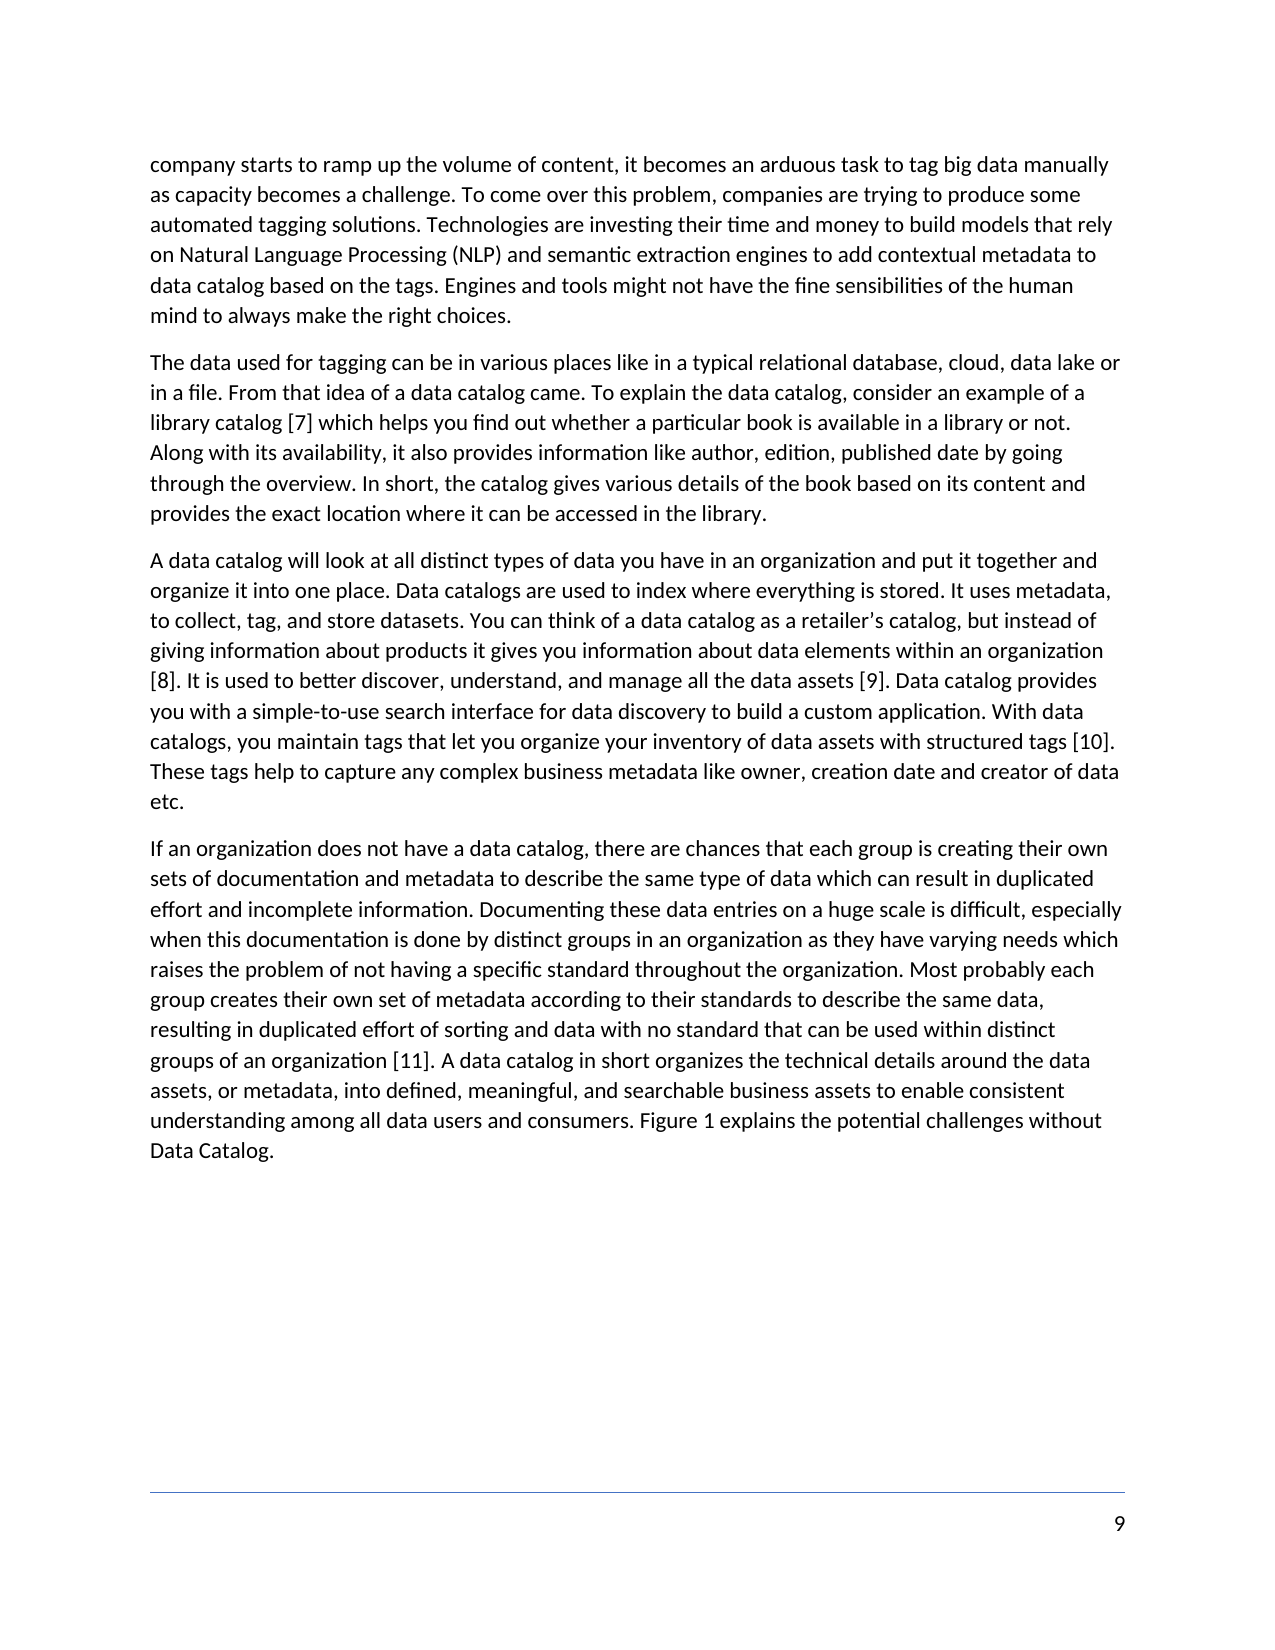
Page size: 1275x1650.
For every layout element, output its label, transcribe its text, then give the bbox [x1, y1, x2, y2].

text A data catalog will look at all distinct types of data you have in an organization and put it together and organize it into one place. Data catalogs are used to index where everything is stored. It uses metadata, to collect, tag, and store datasets. You can think of a data catalog as a retailer’s catalog, but instead of giving information about products it gives you information about data elements within an organization [8]. It is used to better discover, understand, and manage all the data assets [9]. Data catalog provides you with a simple-to-use search interface for data discovery to build a custom application. With data catalogs, you maintain tags that let you organize your inventory of data assets with structured tags [10]. These tags help to capture any complex business metadata like owner, creation date and creator of data etc. [150, 546, 1125, 816]
text If an organization does not have a data catalog, there are chances that each group is creating their own sets of documentation and metadata to describe the same type of data which can result in duplicated effort and incomplete information. Documenting these data entries on a huge scale is difficult, especially when this documentation is done by distinct groups in an organization as they have varying needs which raises the problem of not having a specific standard throughout the organization. Most probably each group creates their own set of metadata according to their standards to describe the same data, resulting in duplicated effort of sorting and data with no standard that can be used within distinct groups of an organization [11]. A data catalog in short organizes the technical details around the data assets, or metadata, into defined, meaningful, and searchable business assets to enable consistent understanding among all data users and consumers. Figure 1 explains the potential challenges without Data Catalog. [150, 834, 1125, 1164]
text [150, 150, 1125, 329]
text The data used for tagging can be in various places like in a typical relational database, cloud, data lake or in a file. From that idea of a data catalog came. To explain the data catalog, consider an example of a library catalog [7] which helps you find out whether a particular book is available in a library or not. Along with its availability, it also provides information like author, edition, published date by going through the overview. In short, the catalog gives various details of the book based on its content and provides the exact location where it can be accessed in the library. [150, 348, 1125, 527]
